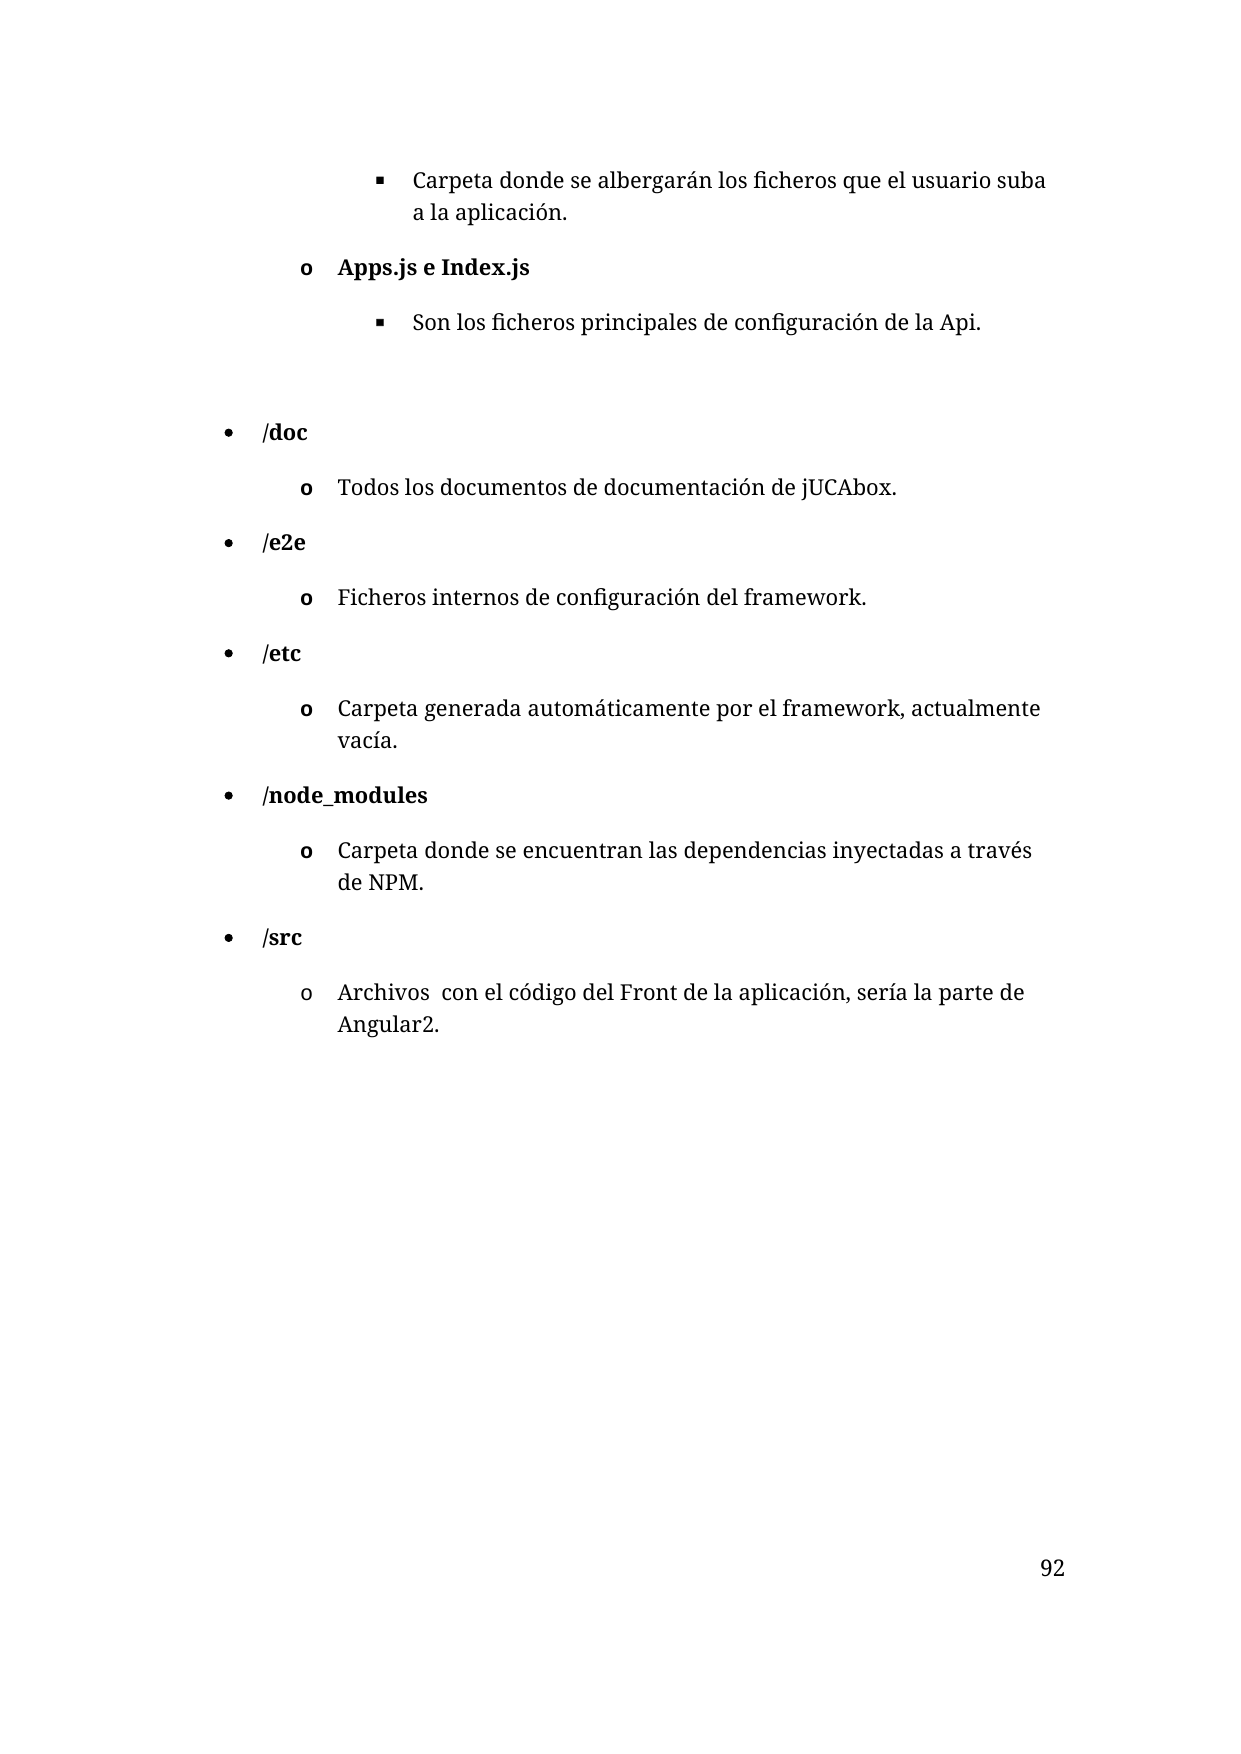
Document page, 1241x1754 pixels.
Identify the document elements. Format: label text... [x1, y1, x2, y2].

list Carpeta generada automáticamente por el framework, actualmente vacía. [300, 693, 1053, 755]
list Archivos con el código del Front de la aplicación, sería la parte de Angular2. [300, 977, 1053, 1039]
list /src [225, 922, 1053, 952]
list /etc [225, 638, 1053, 667]
list Carpeta donde se encuentran las dependencias inyectadas a través de NPM. [300, 835, 1053, 897]
list /e2e [225, 527, 1053, 557]
list Ficheros internos de configuración del framework. [300, 582, 1053, 612]
list Todos los documentos de documentación de jUCAbox. [300, 472, 1053, 502]
list Carpeta donde se albergarán los ficheros que el usuario suba a la aplicación. [375, 164, 1053, 226]
list /doc [225, 417, 1053, 447]
list Apps.js e Index.js [300, 252, 1053, 282]
list Son los ficheros principales de configuración de la Api. [375, 307, 1053, 337]
list /node_modules [225, 780, 1053, 810]
